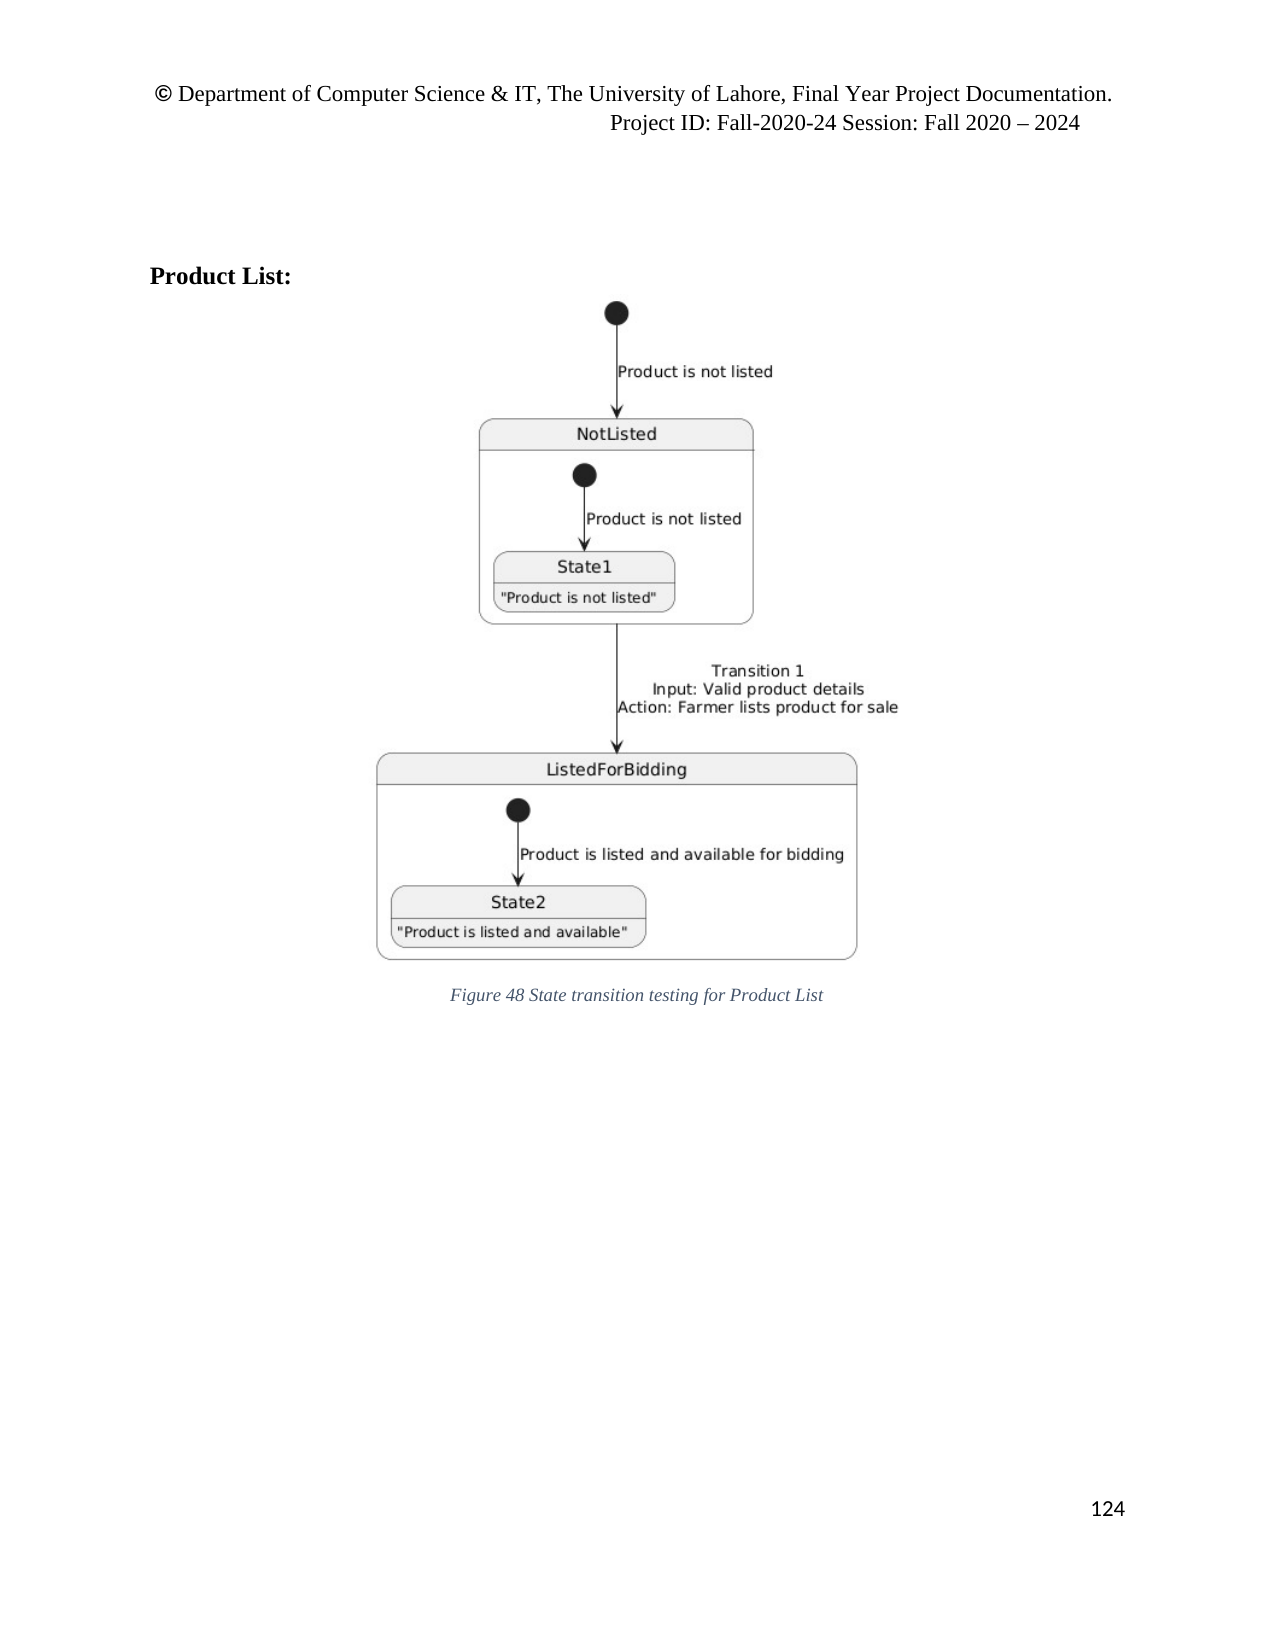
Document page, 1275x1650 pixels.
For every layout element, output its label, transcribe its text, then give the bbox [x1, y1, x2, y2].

text Product List: [149, 261, 1125, 290]
picture [368, 294, 907, 965]
text Figure 48 State transition testing for Product List [150, 984, 1125, 1005]
